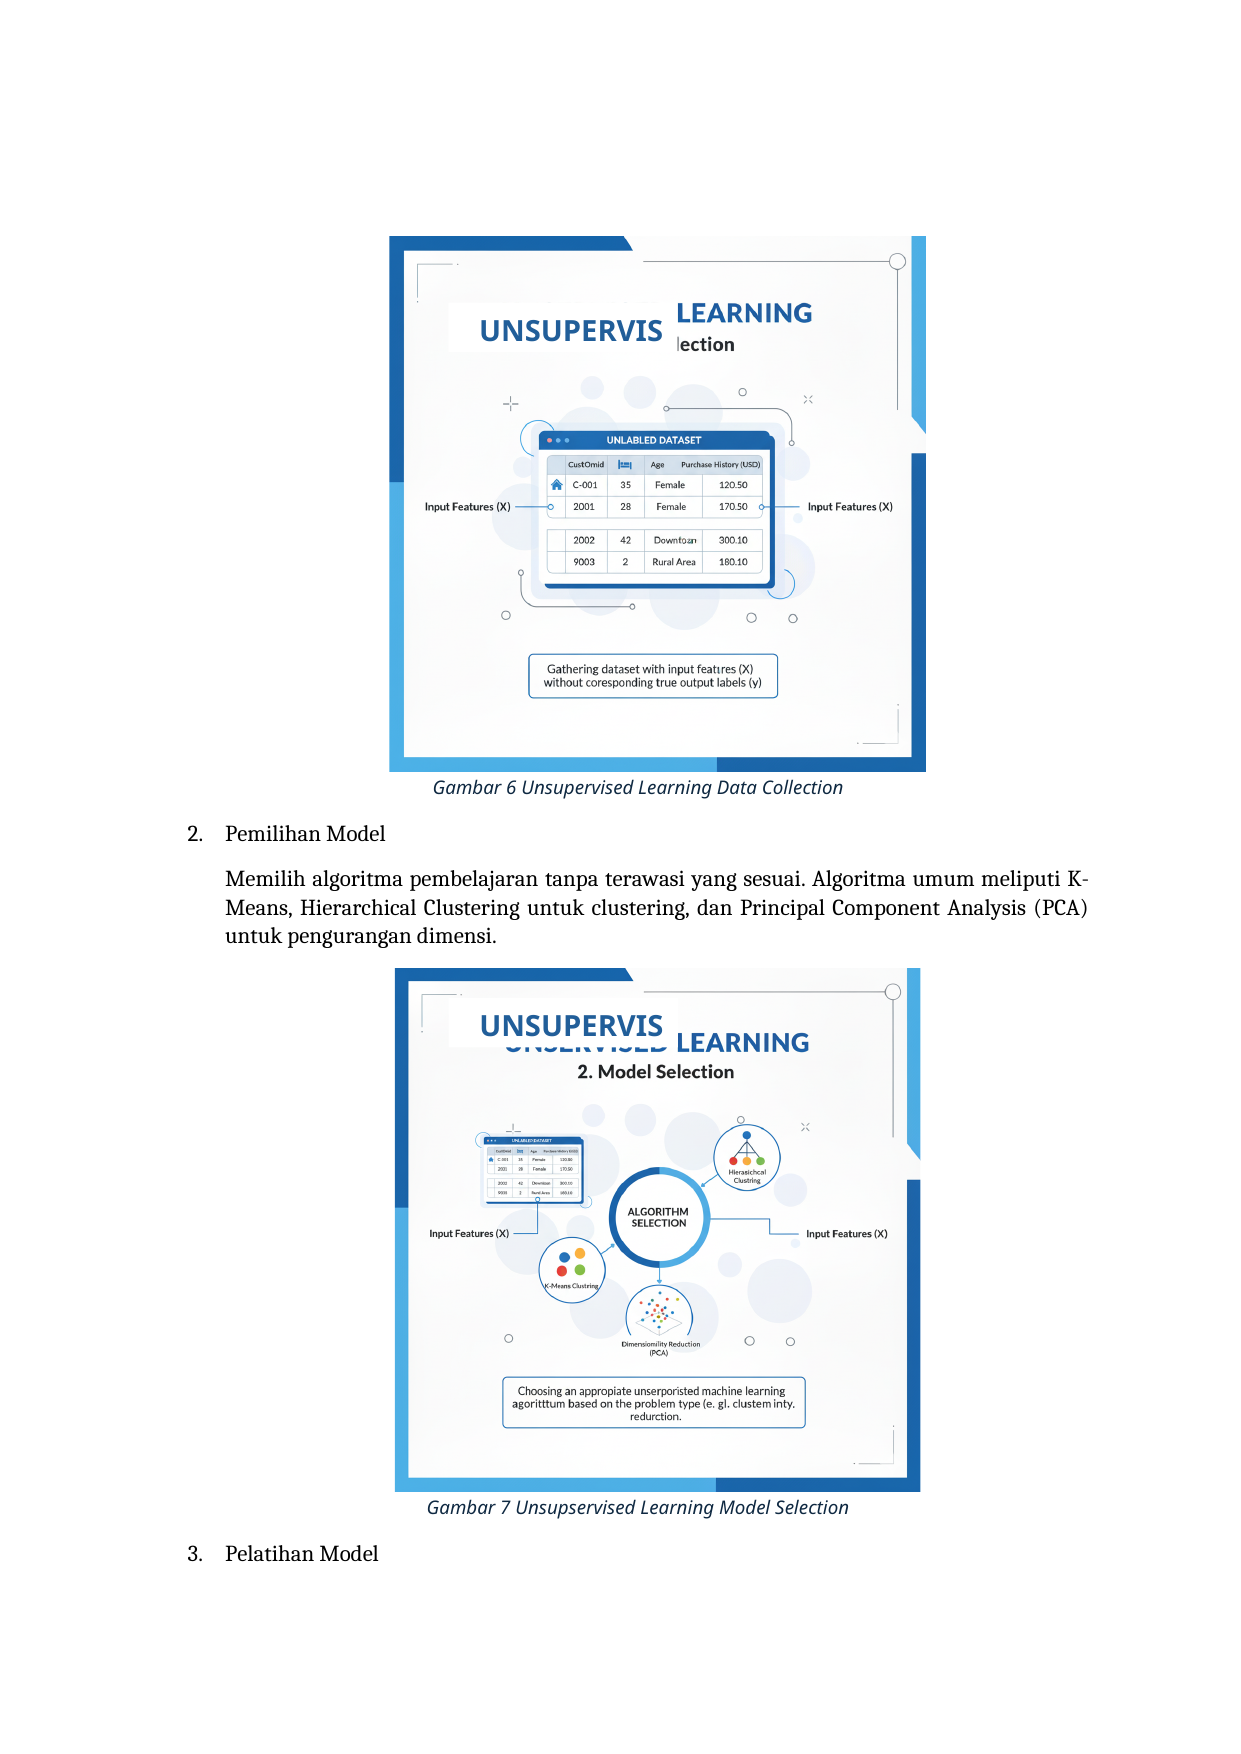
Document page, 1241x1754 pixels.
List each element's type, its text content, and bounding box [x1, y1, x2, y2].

list Pelatihan Model [187, 1541, 1090, 1567]
text Gambar 7 Unsupservised Learning Model Selection [150, 1494, 1090, 1520]
list Pemilihan Model [187, 821, 1090, 847]
text Gambar 6 Unsupervised Learning Data Collection [150, 774, 1090, 800]
text Memilih algoritma pembelajaran tanpa terawasi yang sesuai. Algoritma umum meliputi K-Means, Hierarchical Clustering untuk clustering, dan Principal Component Analysis (PCA) untuk pengurangan dimensi. [225, 866, 1090, 949]
picture [389, 236, 926, 772]
picture [394, 968, 921, 1492]
